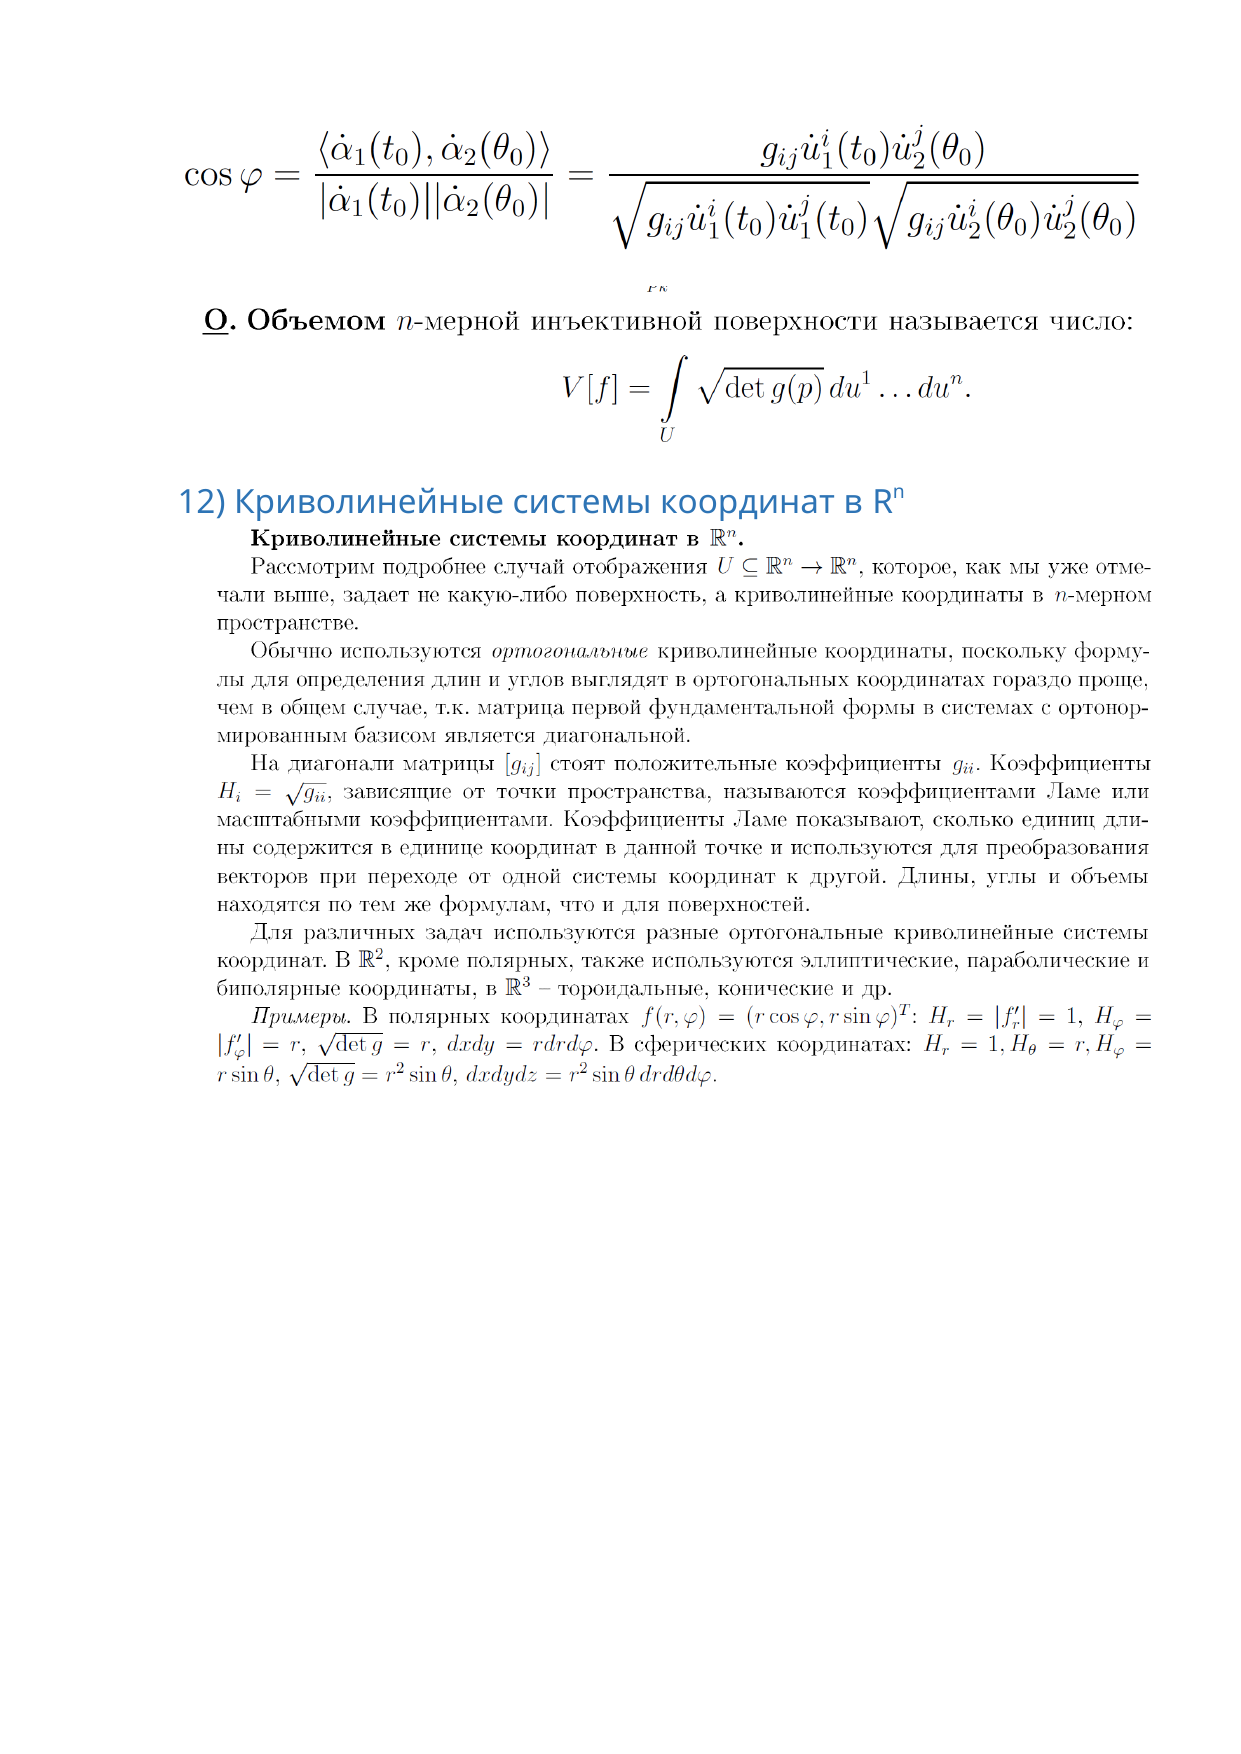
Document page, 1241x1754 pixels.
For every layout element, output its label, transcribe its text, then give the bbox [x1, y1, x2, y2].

subtitle 12) Криволинейные системы координат в Rn [177, 478, 1152, 523]
picture [177, 118, 1152, 268]
picture [177, 286, 1152, 451]
picture [177, 526, 1152, 1089]
